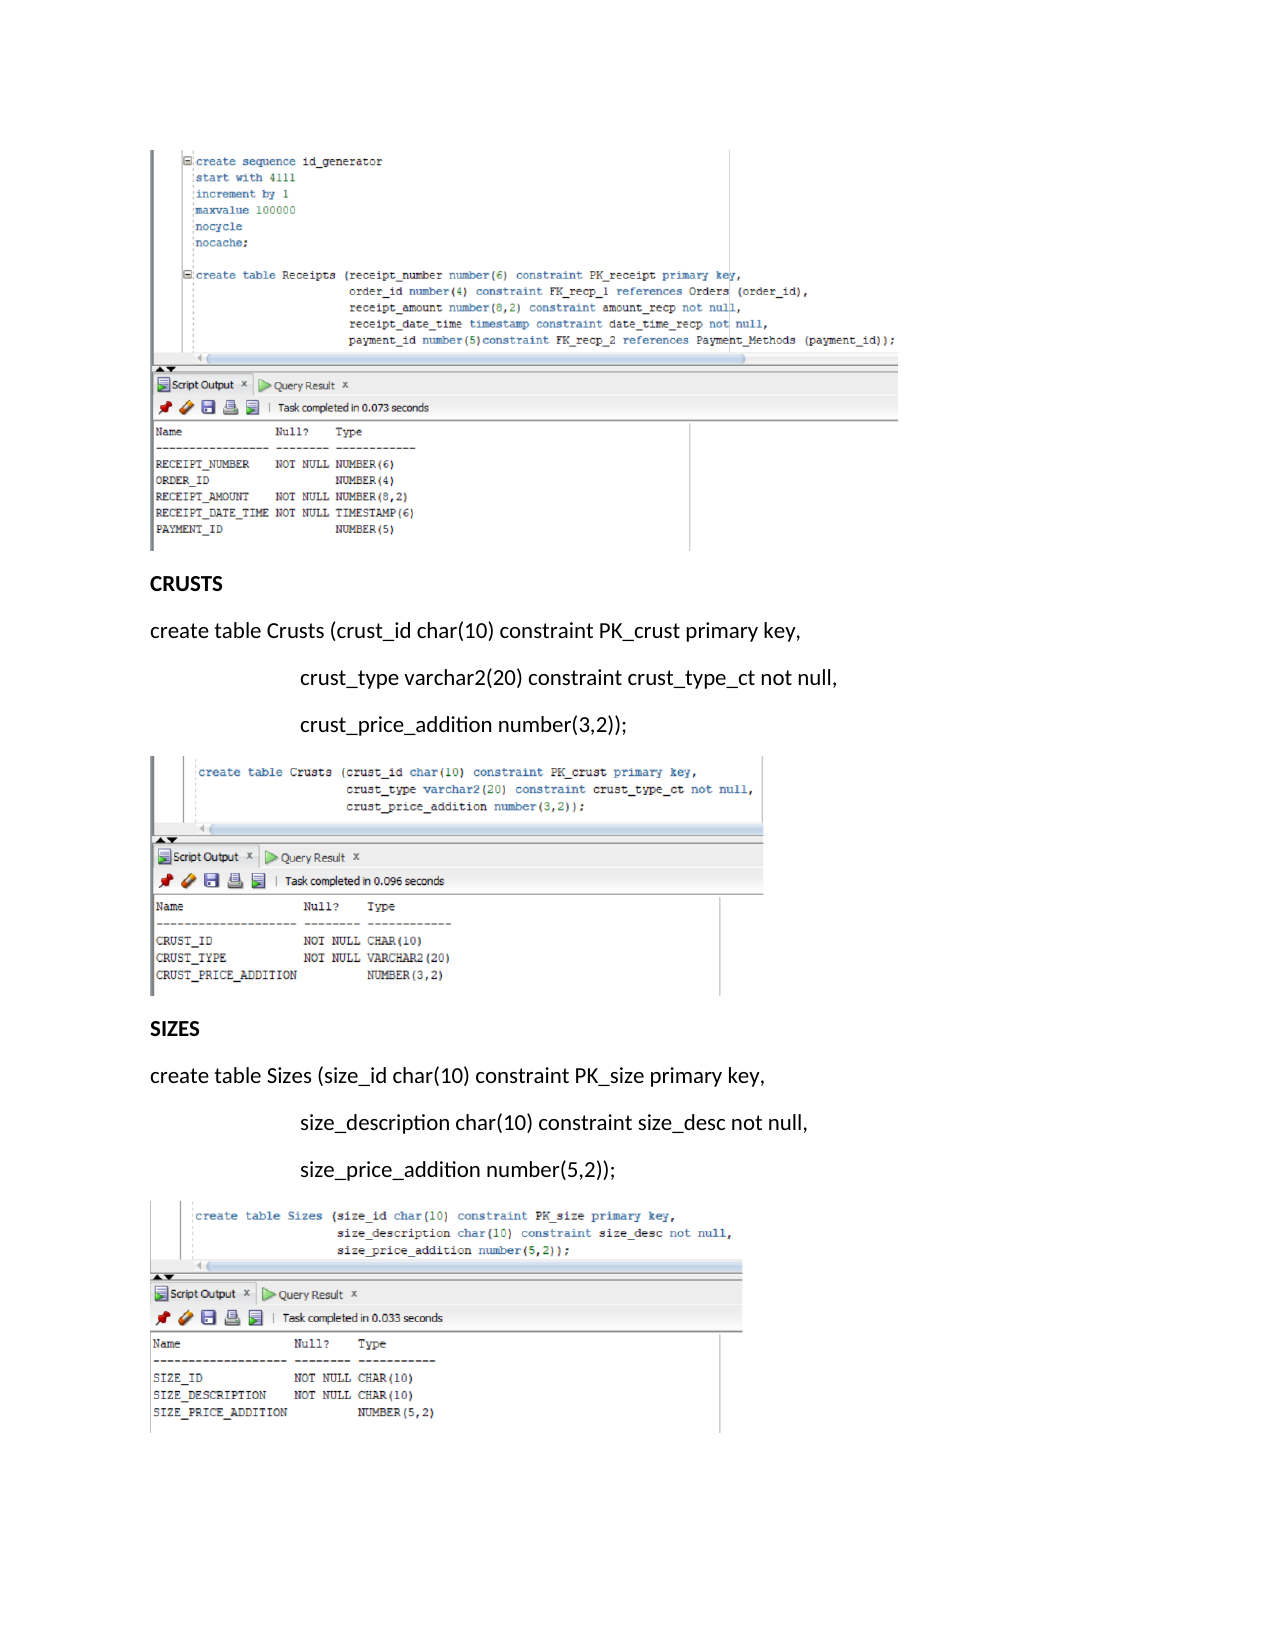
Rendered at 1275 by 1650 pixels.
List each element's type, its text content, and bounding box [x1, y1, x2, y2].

text create table Sizes (size_id char(10) constraint PK_size primary key, [150, 1061, 1125, 1089]
text size_price_addition number(5,2)); [150, 1155, 1125, 1183]
text create table Crusts (crust_id char(10) constraint PK_crust primary key, [150, 616, 1125, 644]
picture [150, 150, 898, 551]
text CRUSTS [150, 569, 1125, 597]
text crust_type varchar2(20) constraint crust_type_ct not null, [150, 663, 1125, 691]
text crust_price_addition number(3,2)); [150, 710, 1125, 738]
text size_description char(10) constraint size_desc not null, [150, 1108, 1125, 1136]
picture [150, 756, 764, 996]
picture [150, 1201, 743, 1433]
text SIZES [150, 1014, 1125, 1042]
